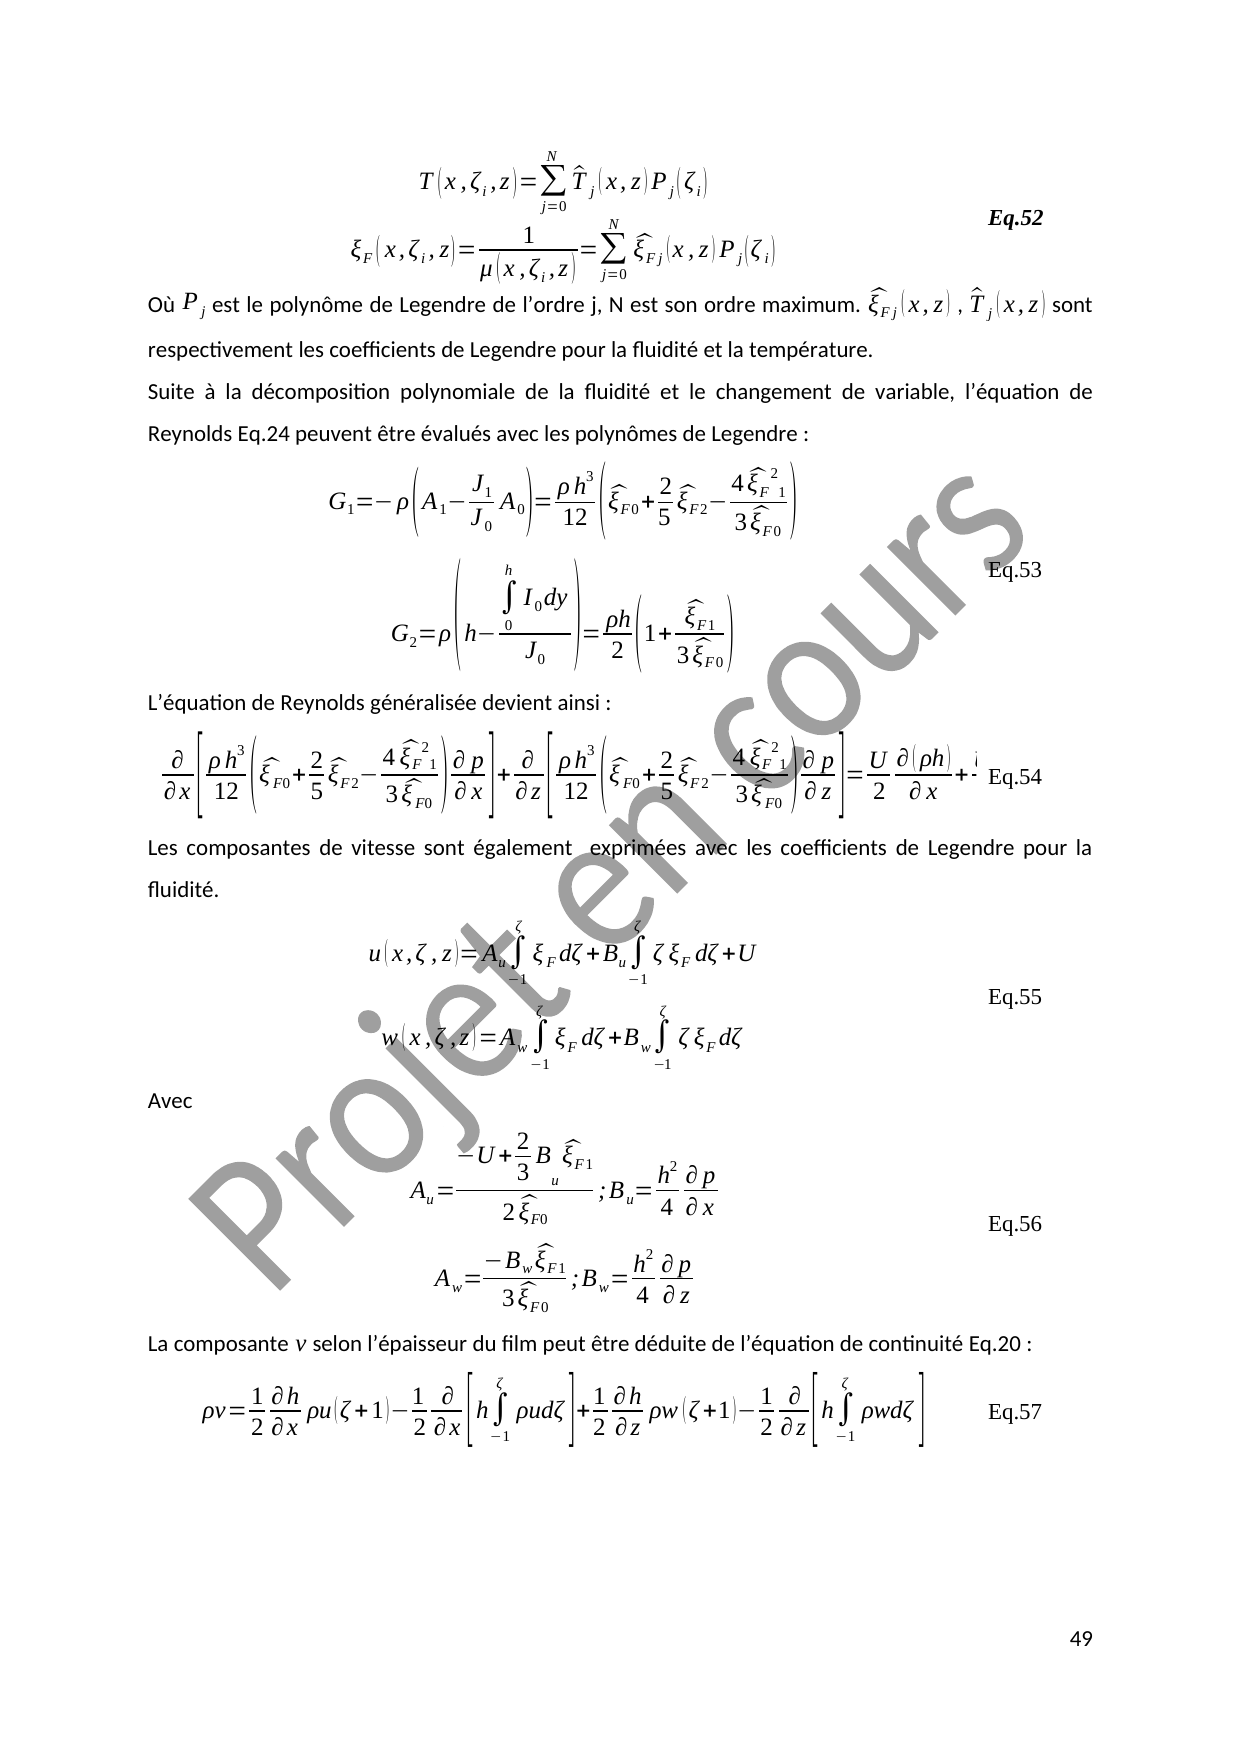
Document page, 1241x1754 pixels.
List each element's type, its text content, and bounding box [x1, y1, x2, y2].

table_header [149, 917, 977, 1086]
text La composante selon l’épaisseur du film peut être déduite de l’équation de continuité Eq.20 : [148, 1329, 1093, 1357]
text Les composantes de vitesse sont également exprimées avec les coefficients de Legendre pour la fluidité. [148, 833, 1093, 903]
text L’équation de Reynolds généralisée devient ainsi : [148, 688, 1093, 717]
table_header [977, 461, 1091, 688]
table_header [977, 731, 1091, 833]
table_header [977, 1371, 1091, 1462]
table_header [149, 1128, 977, 1329]
table_header [149, 1371, 977, 1462]
table_header [977, 917, 1091, 1086]
text Où est le polynôme de Legendre de l’ordre j, N est son ordre maximum. , sont respectivement les coefficients de Legendre pour la fluidité et la température. [148, 286, 1093, 363]
table_header [149, 461, 977, 688]
table_header [149, 148, 977, 286]
table_header [977, 1128, 1091, 1329]
table_header [149, 731, 977, 833]
table_header [977, 148, 1091, 286]
text Avec [148, 1086, 1093, 1114]
text Suite à la décomposition polynomiale de la fluidité et le changement de variable, l’équation de Reynolds Eq.24 peuvent être évalués avec les polynômes de Legendre : [148, 377, 1093, 447]
